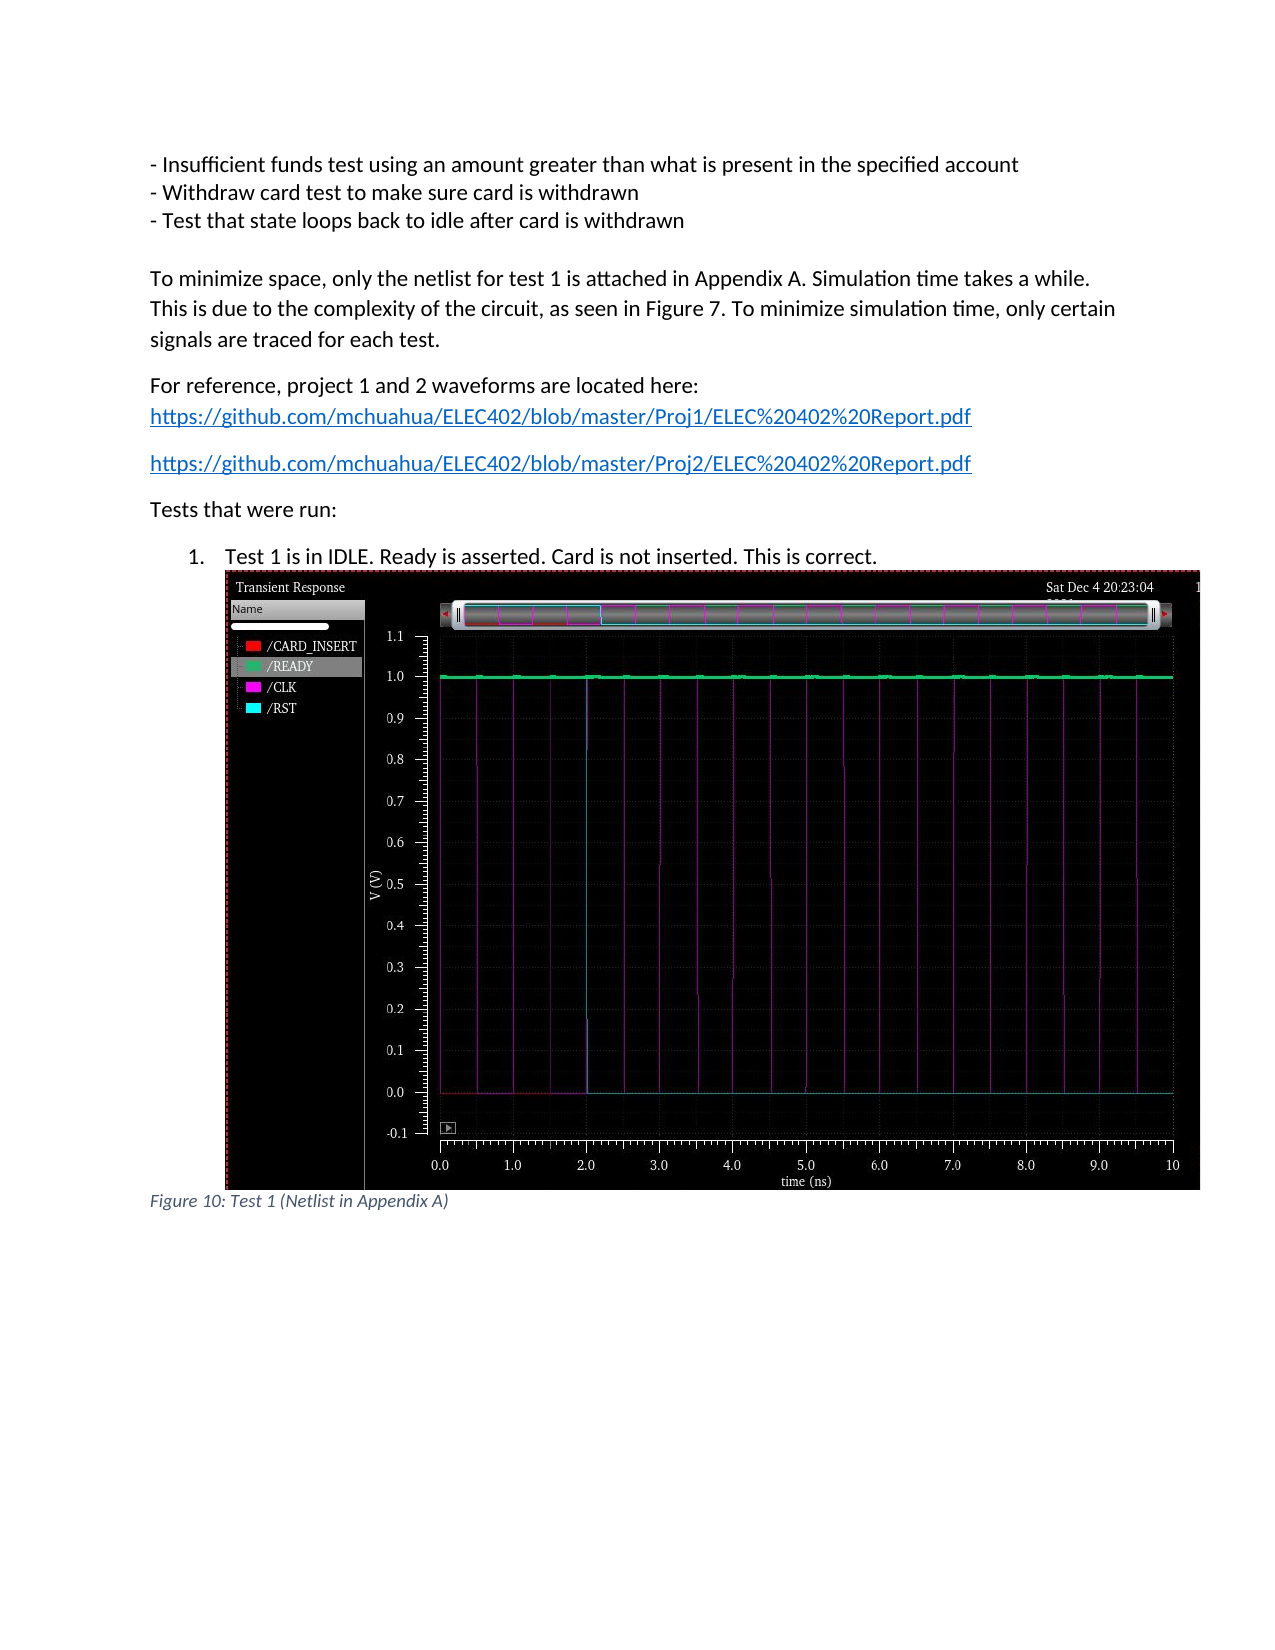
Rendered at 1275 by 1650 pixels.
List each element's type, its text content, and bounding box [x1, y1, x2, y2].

text https://github.com/mchuahua/ELEC402/blob/master/Proj2/ELEC%20402%20Report.pdf [150, 449, 1125, 477]
text For reference, project 1 and 2 waveforms are located here: https://github.com/mchuahua/ELEC402/blob/master/Proj1/ELEC%20402%20Report.pdf [150, 372, 1125, 430]
text - Insufficient funds test using an amount greater than what is present in the specified account [150, 150, 1125, 178]
list Test 1 is in IDLE. Ready is asserted. Card is not inserted. This is correct. [187, 542, 1125, 570]
text To minimize space, only the netlist for test 1 is attached in Appendix A. Simulation time takes a while. This is due to the complexity of the circuit, as seen in Figure 7. To minimize simulation time, only certain signals are traced for each test. [150, 264, 1125, 353]
text Tests that were run: [150, 496, 1125, 523]
text - Withdraw card test to make sure card is withdrawn [150, 178, 1125, 206]
text Figure : Test 1 (Netlist in Appendix A) [150, 1189, 1125, 1212]
picture [225, 570, 1200, 1190]
text - Test that state loops back to idle after card is withdrawn [150, 206, 1125, 234]
